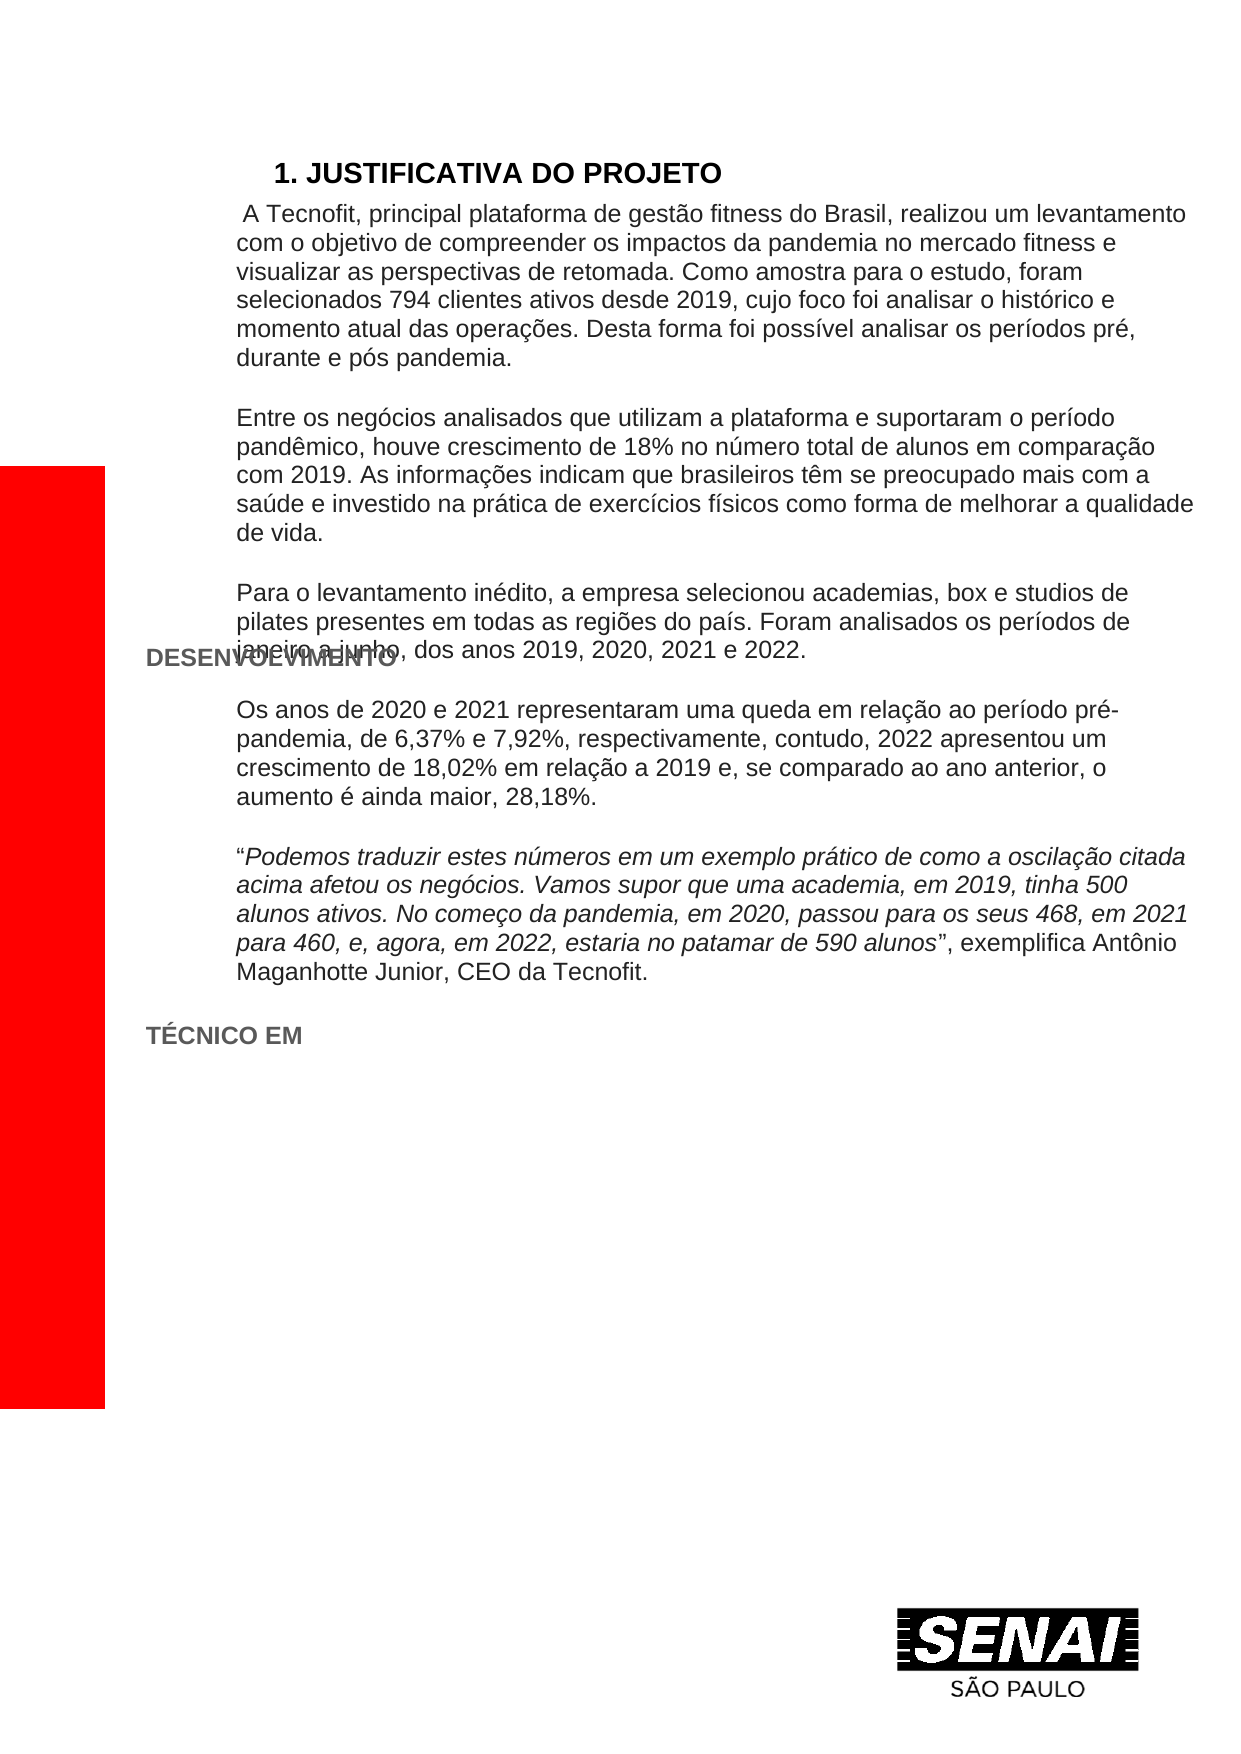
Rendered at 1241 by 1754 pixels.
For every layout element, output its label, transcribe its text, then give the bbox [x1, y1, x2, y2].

text A Tecnofit, principal plataforma de gestão fitness do Brasil, realizou um levantamento com o objetivo de compreender os impactos da pandemia no mercado fitness e visualizar as perspectivas de retomada. Como amostra para o estudo, foram selecionados 794 clientes ativos desde 2019, cujo foco foi analisar o histórico e momento atual das operações. Desta forma foi possível analisar os períodos pré, durante e pós pandemia. [236, 199, 1198, 372]
subtitle 1. JUSTIFICATIVA DO PROJETO [274, 156, 1198, 189]
text “Podemos traduzir estes números em um exemplo prático de como a oscilação citada acima afetou os negócios. Vamos supor que uma academia, em 2019, tinha 500 alunos ativos. No começo da pandemia, em 2020, passou para os seus 468, em 2021 para 460, e, agora, em 2022, estaria no patamar de 590 alunos”, exemplifica Antônio Maganhotte Junior, CEO da Tecnofit. [236, 842, 1198, 985]
picture [117, 468, 202, 1400]
text Para o levantamento inédito, a empresa selecionou academias, box e studios de pilates presentes em todas as regiões do país. Foram analisados os períodos de janeiro a junho, dos anos 2019, 2020, 2021 e 2022. [236, 578, 1198, 664]
picture [897, 1601, 1143, 1697]
text Entre os negócios analisados que utilizam a plataforma e suportaram o período pandêmico, houve crescimento de 18% no número total de alunos em comparação com 2019. As informações indicam que brasileiros têm se preocupado mais com a saúde e investido na prática de exercícios físicos como forma de melhorar a qualidade de vida. [236, 403, 1198, 547]
text Os anos de 2020 e 2021 representaram uma queda em relação ao período pré-pandemia, de 6,37% e 7,92%, respectivamente, contudo, 2022 apresentou um crescimento de 18,02% em relação a 2019 e, se comparado ao ano anterior, o aumento é ainda maior, 28,18%. [236, 695, 1198, 810]
